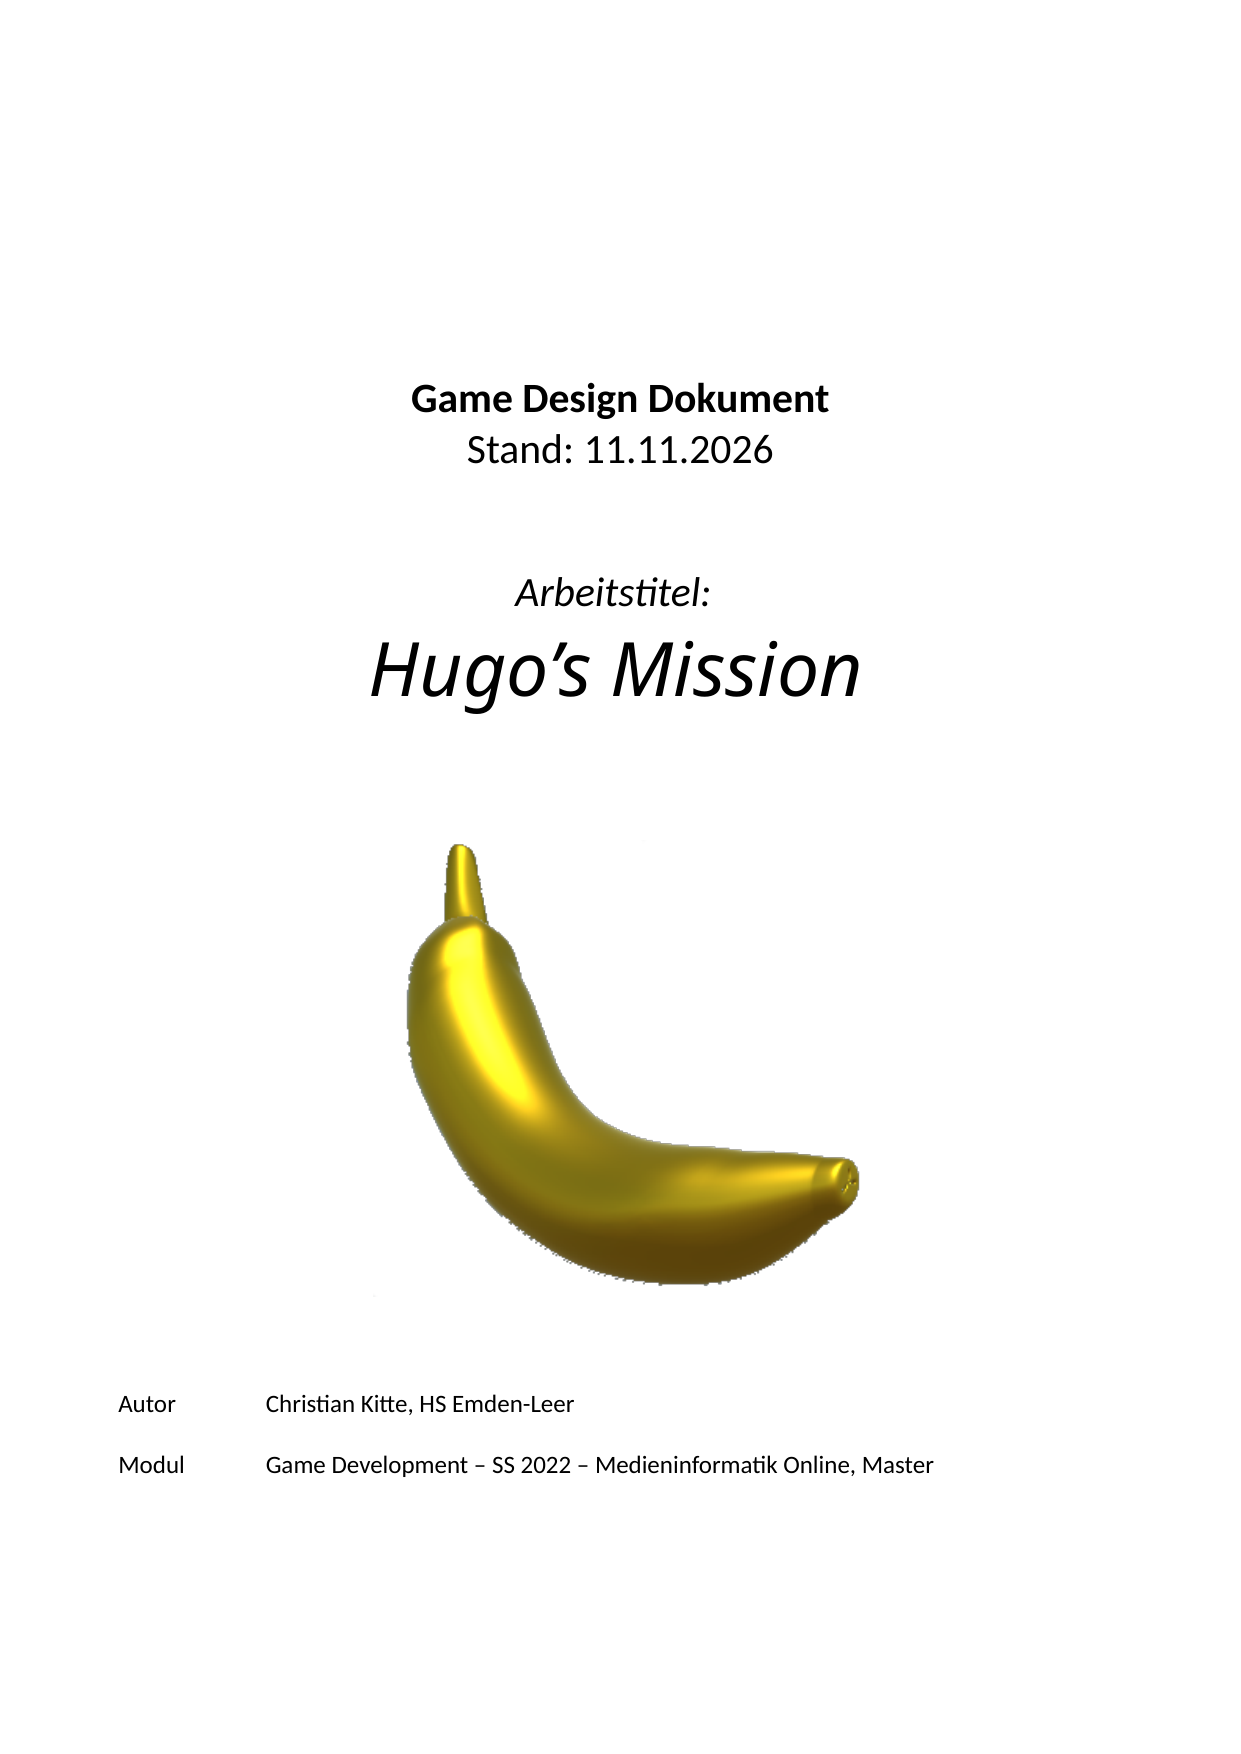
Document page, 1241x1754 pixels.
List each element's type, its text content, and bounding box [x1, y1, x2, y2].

text Game Design Dokument [118, 372, 1122, 423]
text Stand: 20.06.2022 [118, 423, 1122, 474]
picture [373, 840, 867, 1297]
text Modul Game Development – SS 2022 – Medieninformatik Online, Master [118, 1449, 1122, 1480]
text Autor Christian Kitte, HS Emden-Leer [118, 1388, 1122, 1449]
text Arbeitstitel: Hugo’s Mission [118, 566, 1122, 718]
